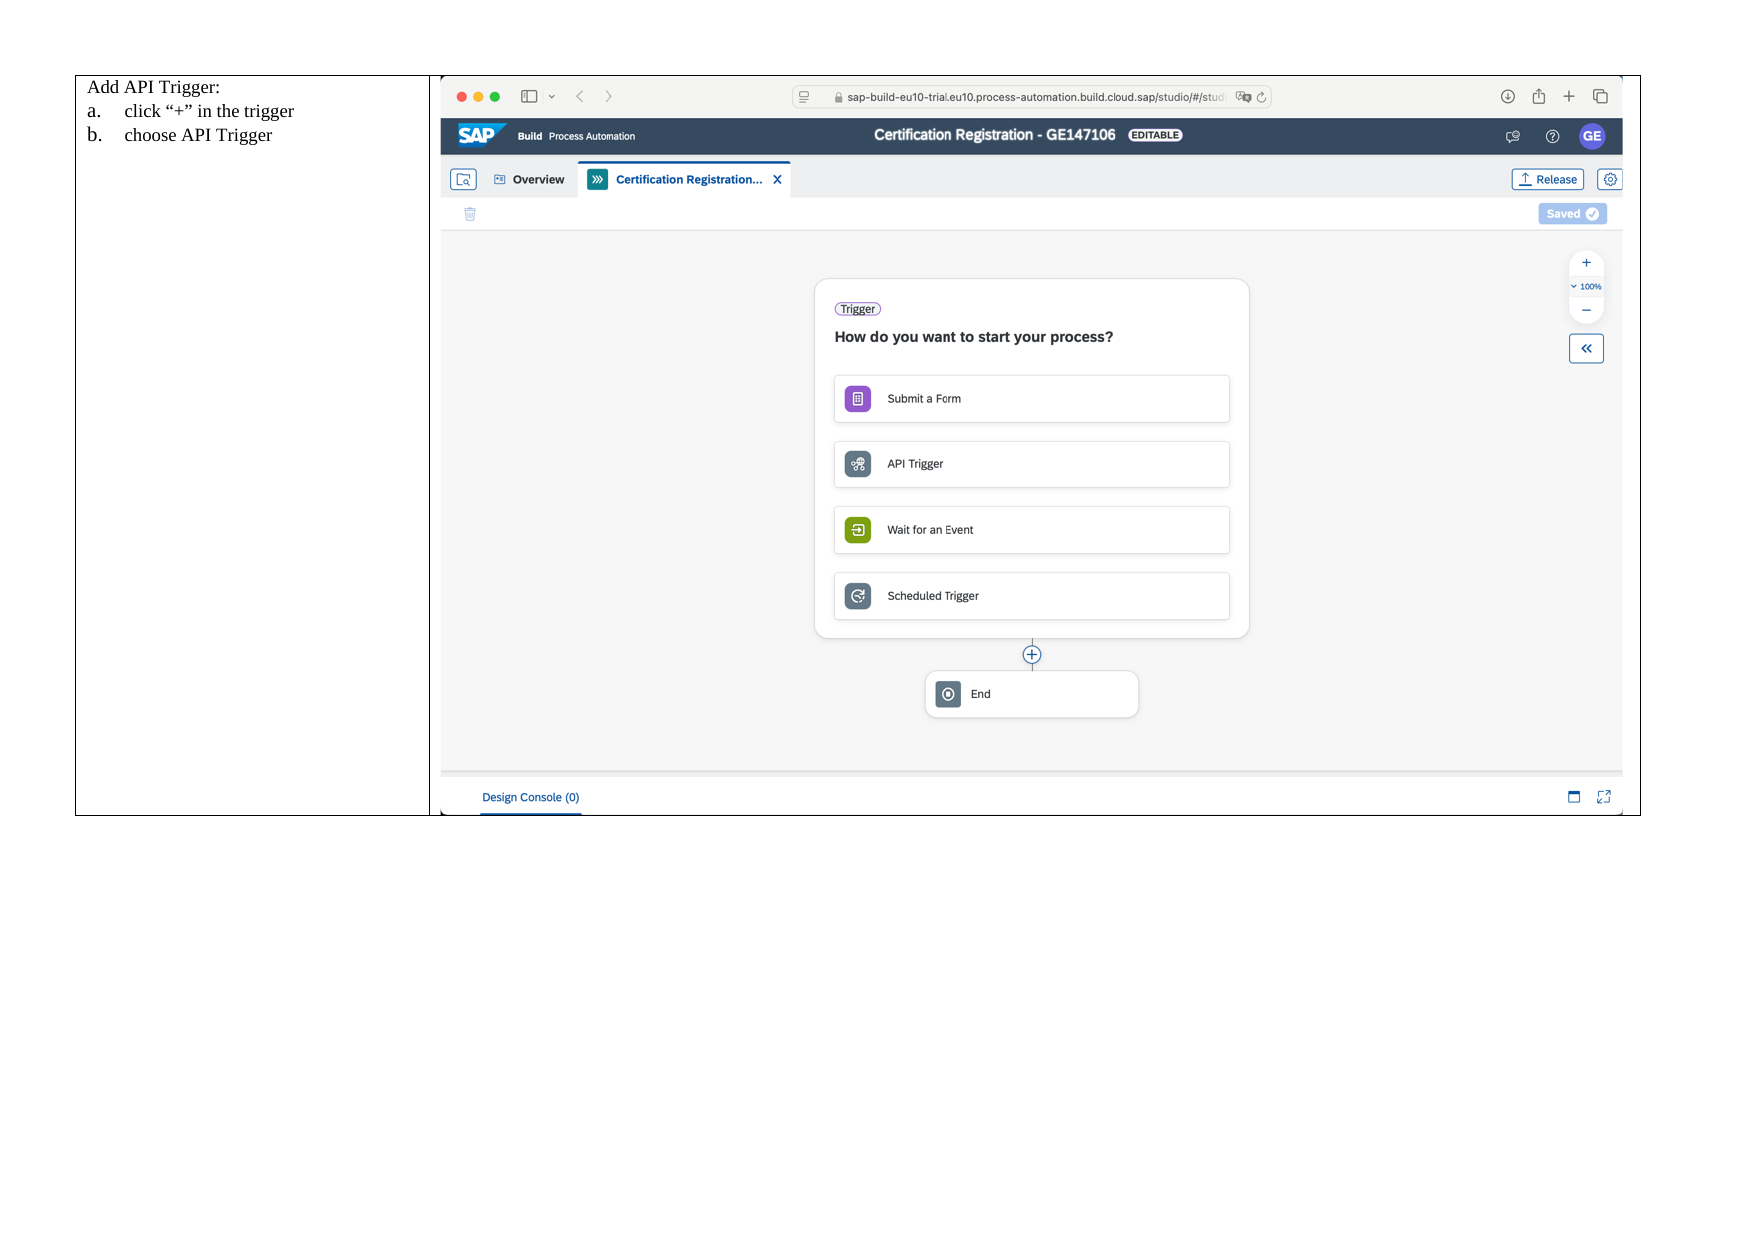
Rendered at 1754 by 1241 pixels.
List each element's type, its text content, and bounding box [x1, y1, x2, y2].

table_cell Add API Trigger: click “+” in the trigger choose API Trigger [76, 76, 429, 815]
picture [440, 76, 1623, 815]
table_cell [430, 76, 440, 815]
table_cell [1623, 76, 1640, 815]
